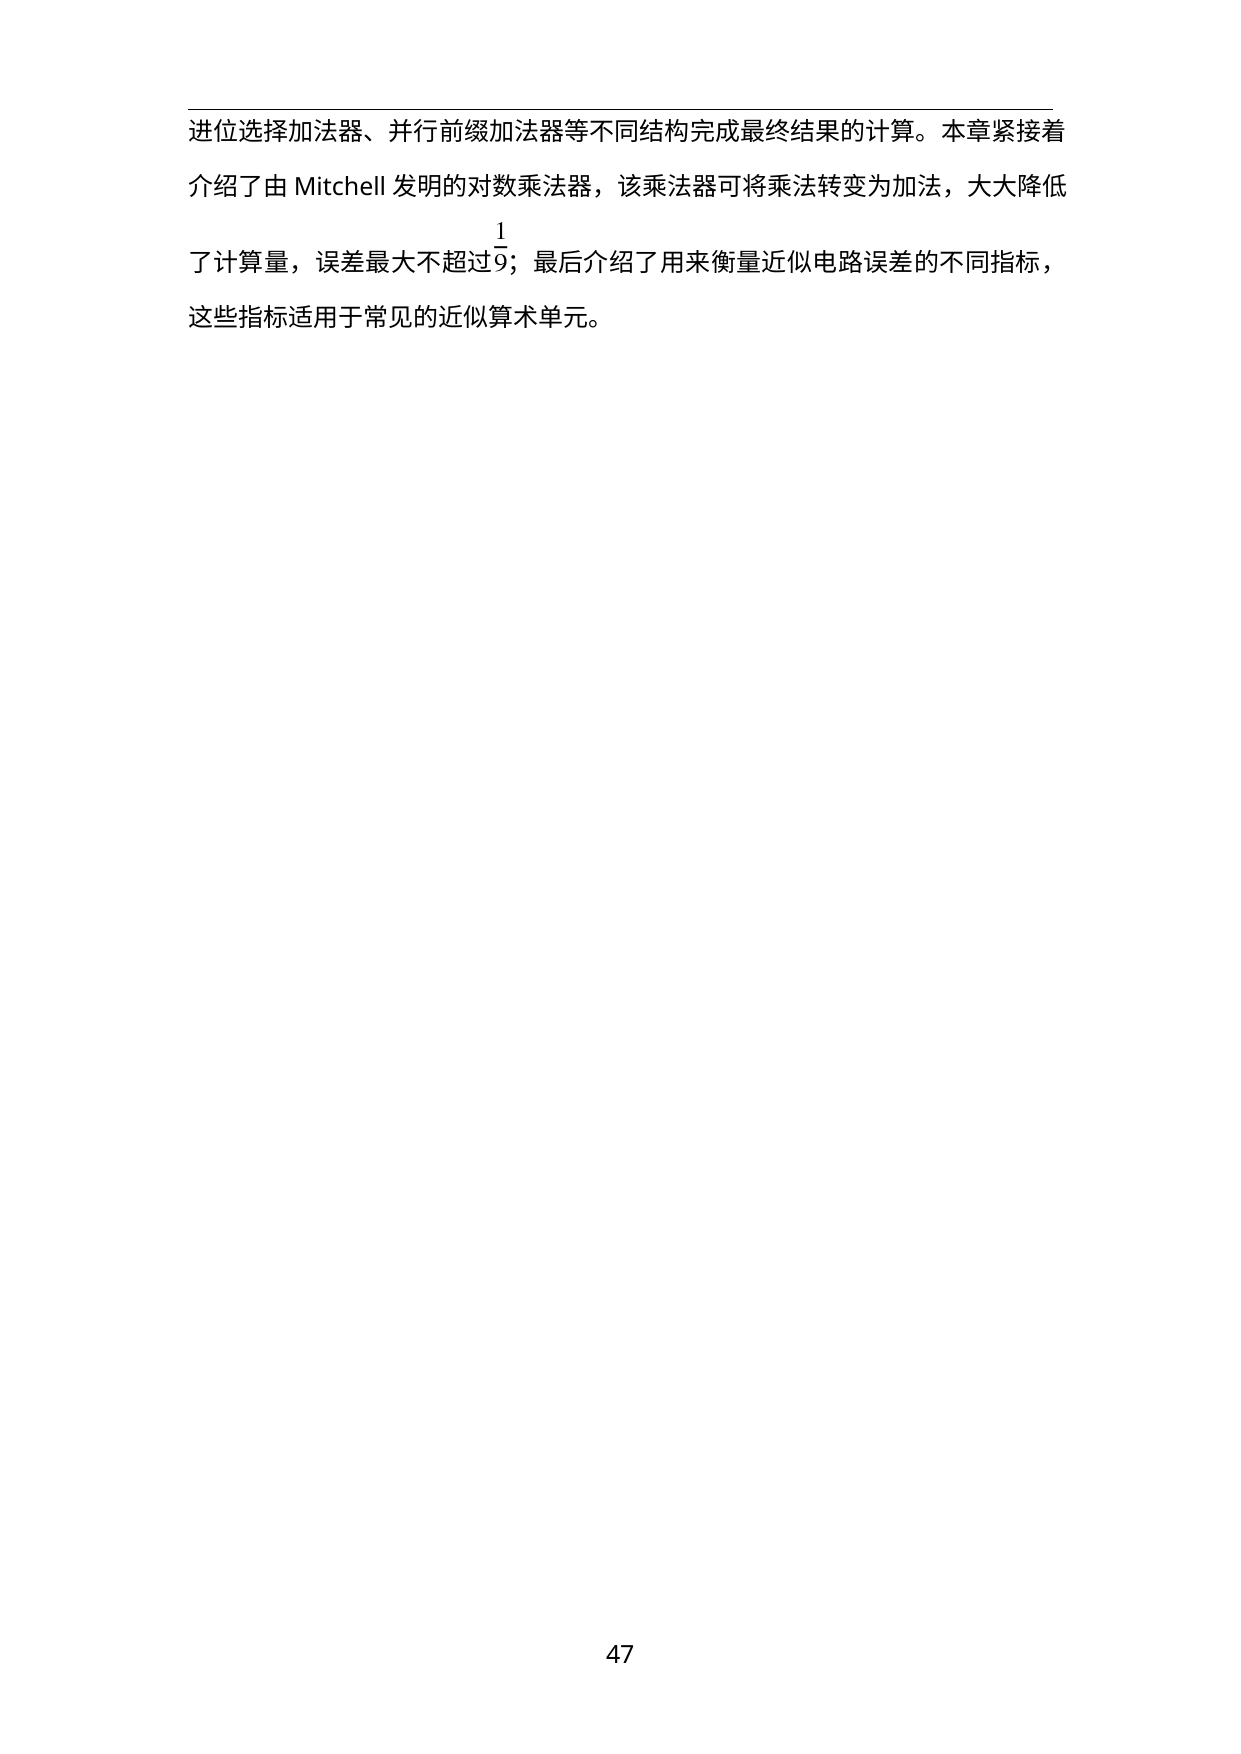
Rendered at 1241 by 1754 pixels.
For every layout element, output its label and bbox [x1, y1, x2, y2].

text [188, 112, 1068, 334]
picture [493, 221, 508, 272]
